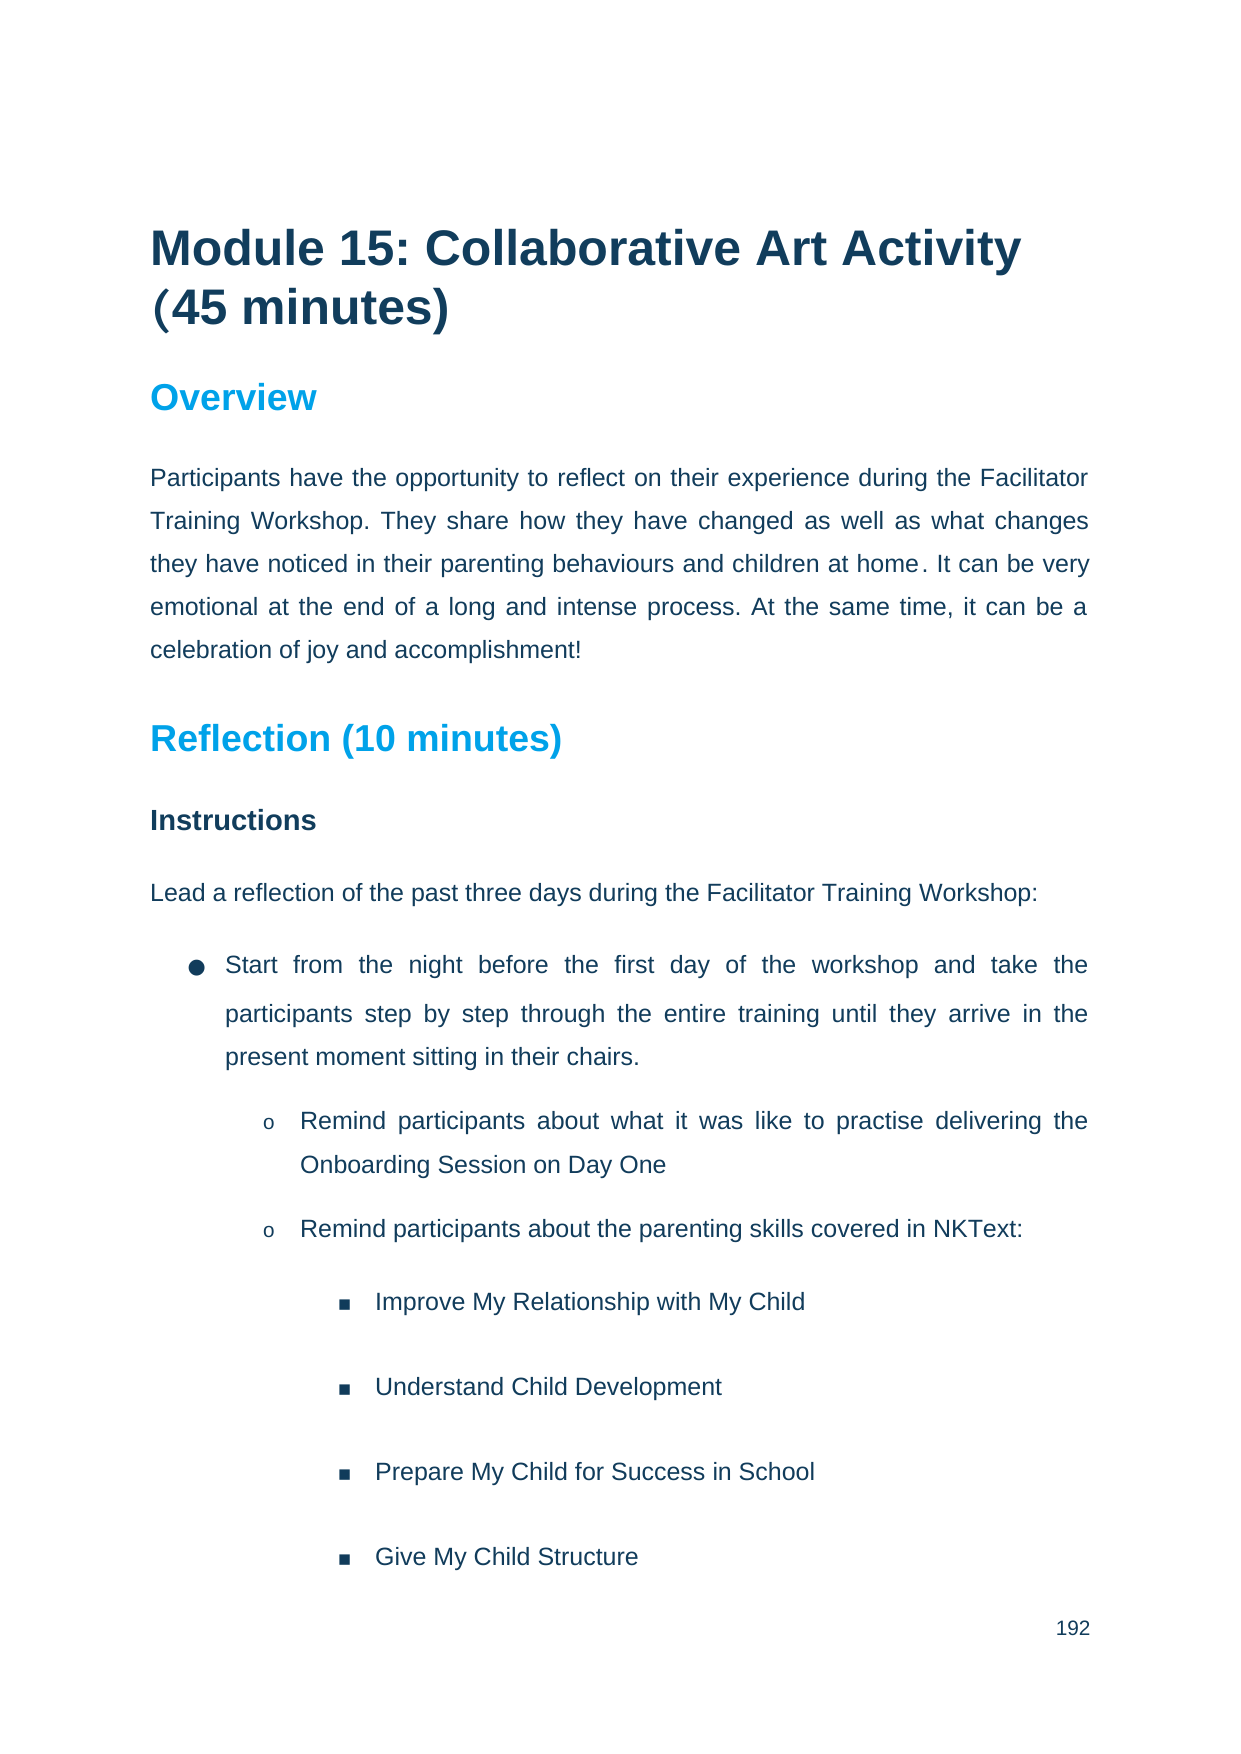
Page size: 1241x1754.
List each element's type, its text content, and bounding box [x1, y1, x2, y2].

list Prepare My Child for Success in School [337, 1449, 1090, 1492]
list Understand Child Development [337, 1364, 1090, 1407]
subtitle Module 15: Collaborative Art Activity (45 minutes) [150, 218, 1090, 338]
list Remind participants about the parenting skills covered in NKText: [262, 1214, 1090, 1244]
list Improve My Relationship with My Child [337, 1280, 1090, 1322]
subtitle Reflection (10 minutes) [150, 716, 1090, 759]
list Start from the night before the first day of the workshop and take the participants step by step through the entire training until they arrive in the present moment sitting in their chairs. [187, 942, 1090, 1071]
list Remind participants about what it was like to practise delivering the Onboarding Session on Day One [262, 1106, 1090, 1179]
text Lead a reflection of the past three days during the Facilitator Training Workshop: [150, 878, 1090, 907]
list Give My Child Structure [337, 1534, 1090, 1577]
text Participants have the opportunity to reflect on their experience during the Facilitator Training Workshop. They share how they have changed as well as what changes they have noticed in their parenting behaviours and children at home. It can be very emotional at the end of a long and intense process. At the same time, it can be a celebration of joy and accomplishment! [150, 463, 1090, 664]
subtitle Instructions [150, 803, 1090, 836]
subtitle Overview [150, 376, 1090, 419]
